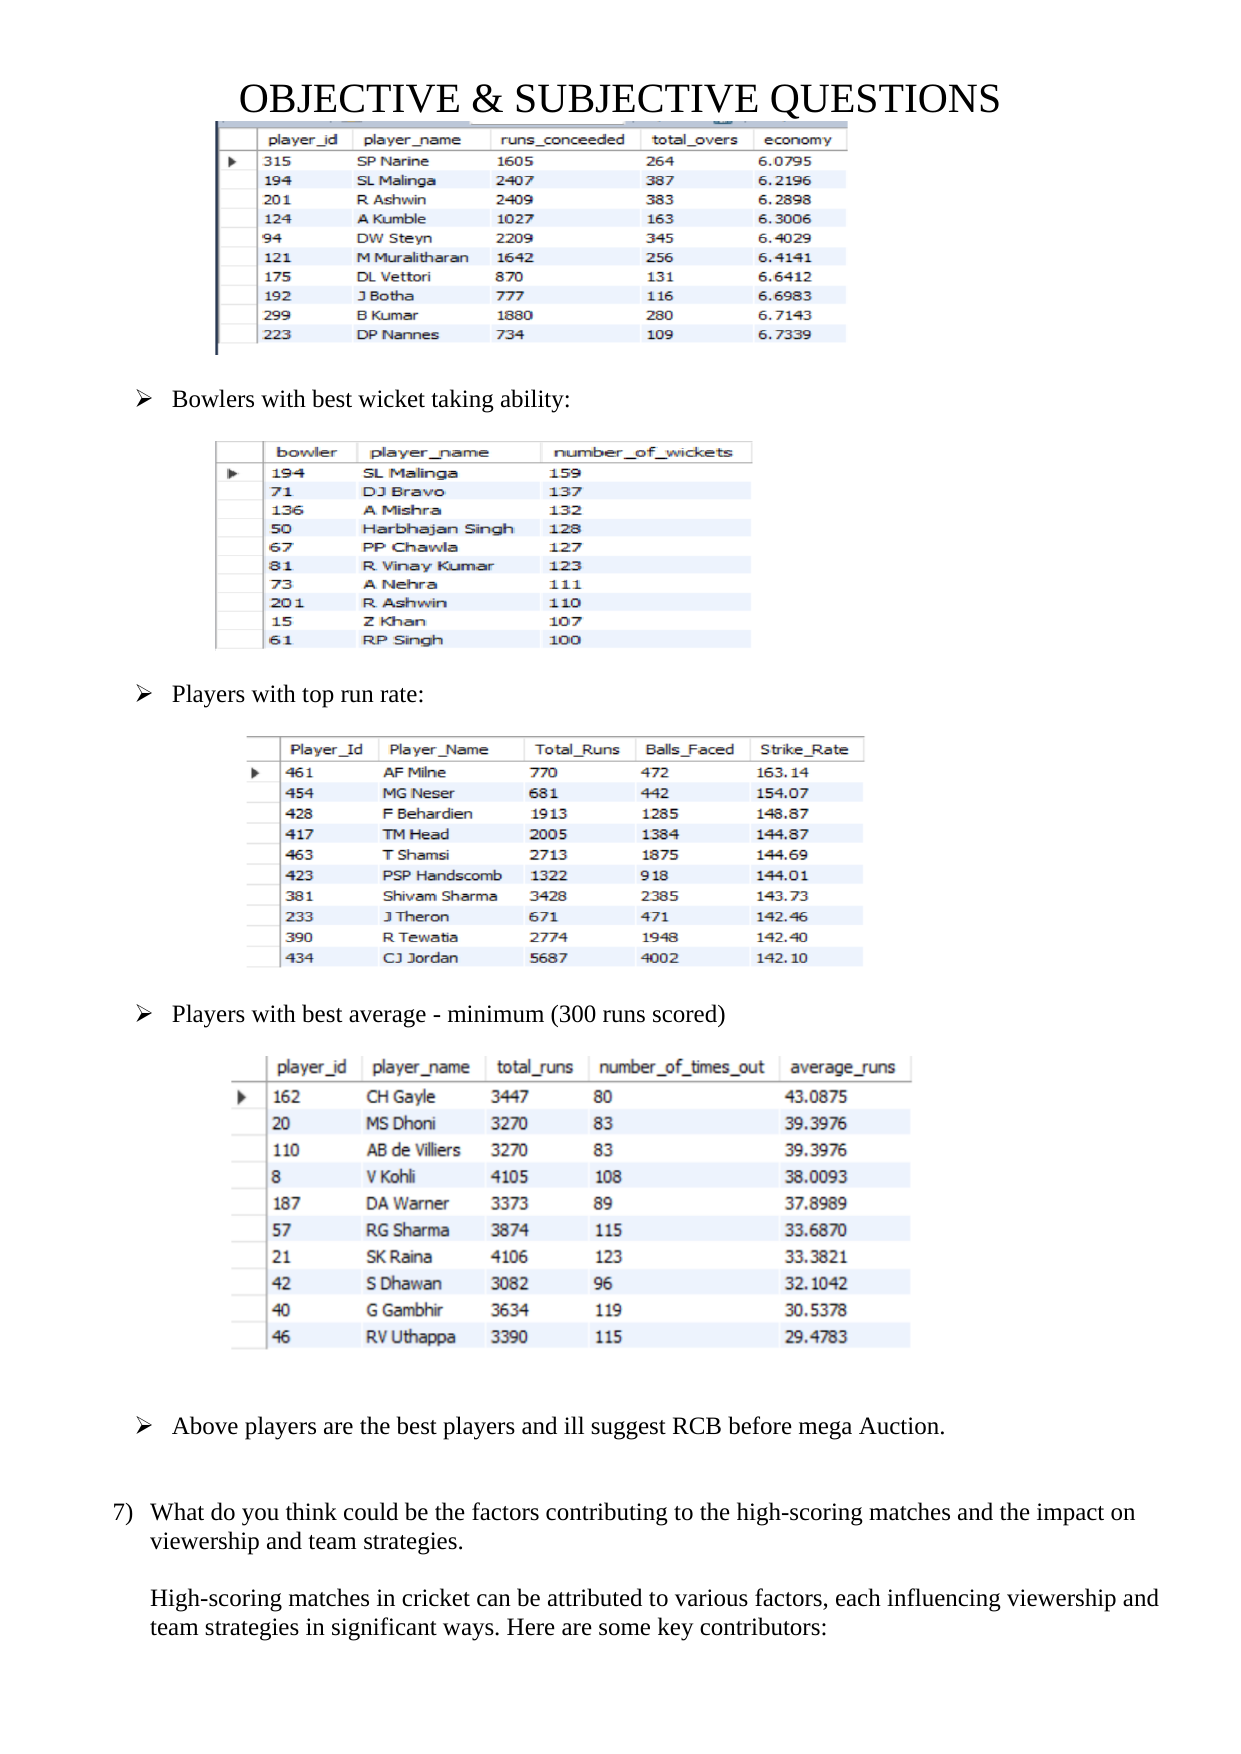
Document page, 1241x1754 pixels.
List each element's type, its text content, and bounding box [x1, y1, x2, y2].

picture [246, 736, 866, 971]
list High-scoring matches in cricket can be attributed to various factors, each influencing viewership and team strategies in significant ways. Here are some key contributors: [150, 1583, 1165, 1641]
list Above players are the best players and ill suggest RCB before mega Auction. [134, 1411, 1165, 1439]
list Players with top run rate: [134, 679, 1165, 708]
list Players with best average - minimum (300 runs scored) [134, 999, 1165, 1028]
picture [215, 121, 848, 355]
list What do you think could be the factors contributing to the high-scoring matches and the impact on viewership and team strategies. [112, 1497, 1165, 1554]
picture [215, 441, 768, 651]
picture [231, 1056, 917, 1354]
list Bowlers with best wicket taking ability: [134, 384, 1165, 412]
